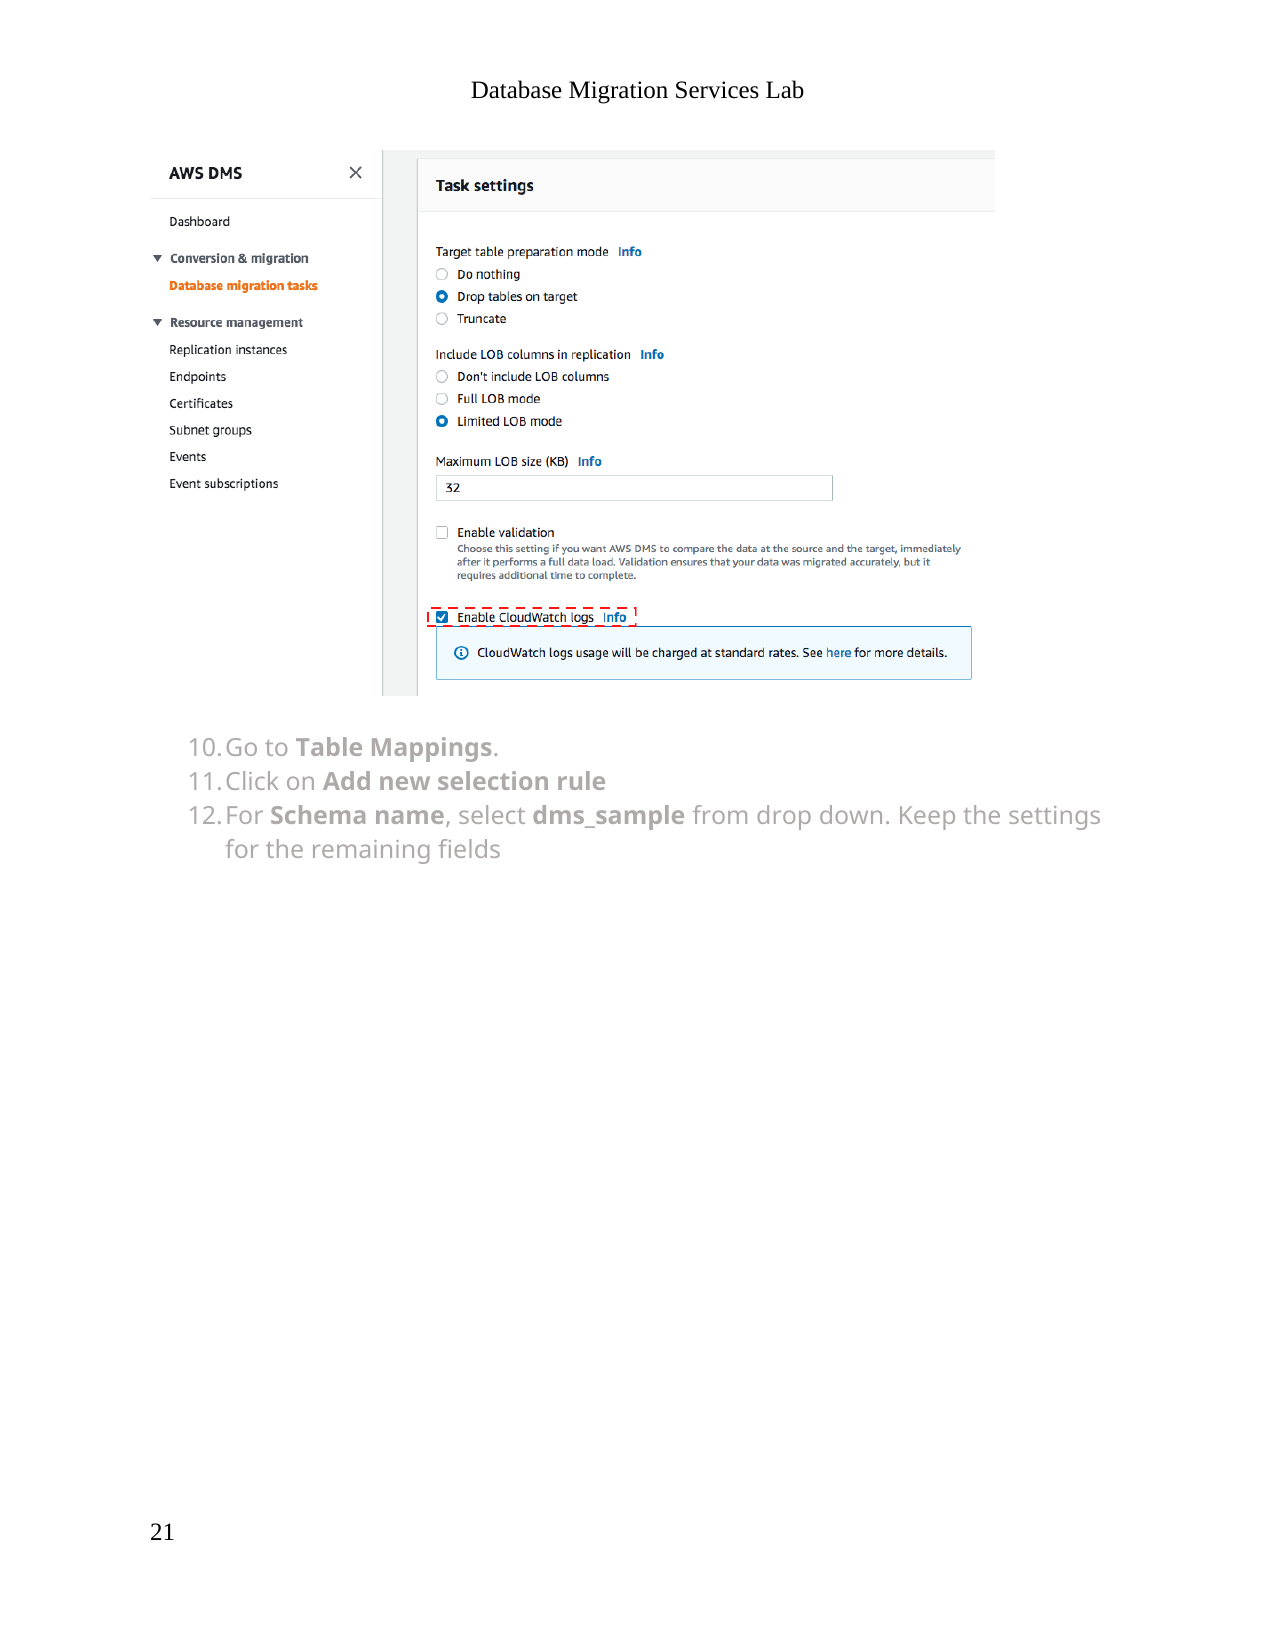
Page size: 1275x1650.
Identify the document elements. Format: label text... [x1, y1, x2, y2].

list For Schema name, select dms_sample from drop down. Keep the settings for the remaining fields [187, 798, 1125, 866]
list Go to Table Mappings. [187, 729, 1125, 763]
list Click on Add new selection rule [187, 763, 1125, 798]
picture [150, 150, 995, 696]
